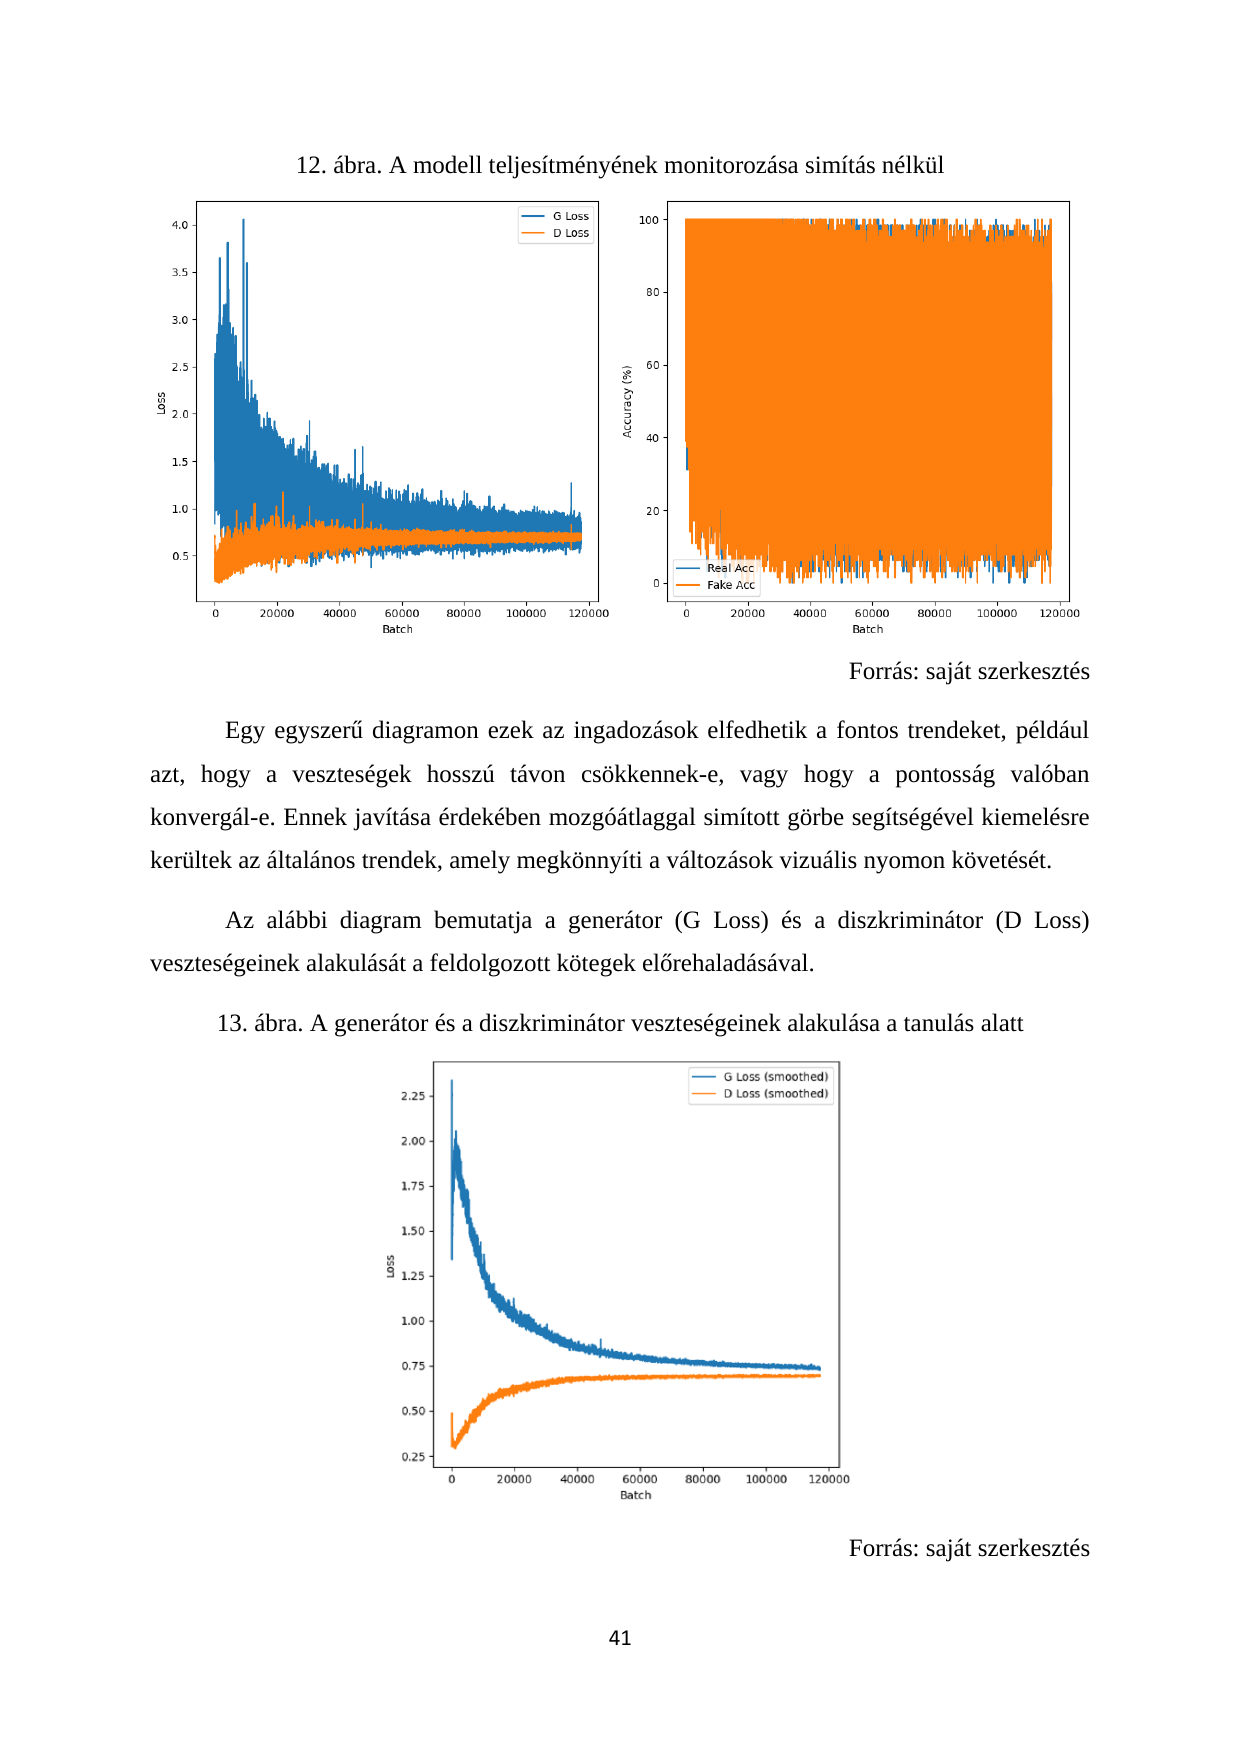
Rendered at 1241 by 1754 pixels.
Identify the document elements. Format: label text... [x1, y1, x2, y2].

text Forrás: saját szerkesztés [150, 656, 1090, 684]
text Forrás: saját szerkesztés [150, 1533, 1090, 1562]
text 13. ábra. A generátor és a diszkriminátor veszteségeinek alakulása a tanulás alatt [150, 1008, 1090, 1036]
text Az alábbi diagram bemutatja a generátor (G Loss) és a diszkriminátor (D Loss) veszteségeinek alakulását a feldolgozott kötegek előrehaladásával. [150, 905, 1090, 977]
picture [150, 199, 1091, 640]
text Egy egyszerű diagramon ezek az ingadozások elfedhetik a fontos trendeket, például azt, hogy a veszteségek hosszú távon csökkennek-e, vagy hogy a pontosság valóban konvergál-e. Ennek javítása érdekében mozgóátlaggal simított görbe segítségével kiemelésre kerültek az általános trendek, amely megkönnyíti a változások vizuális nyomon követését. [150, 716, 1090, 874]
text 12. ábra. A modell teljesítményének monitorozása simítás nélkül [150, 150, 1090, 179]
picture [386, 1057, 854, 1503]
